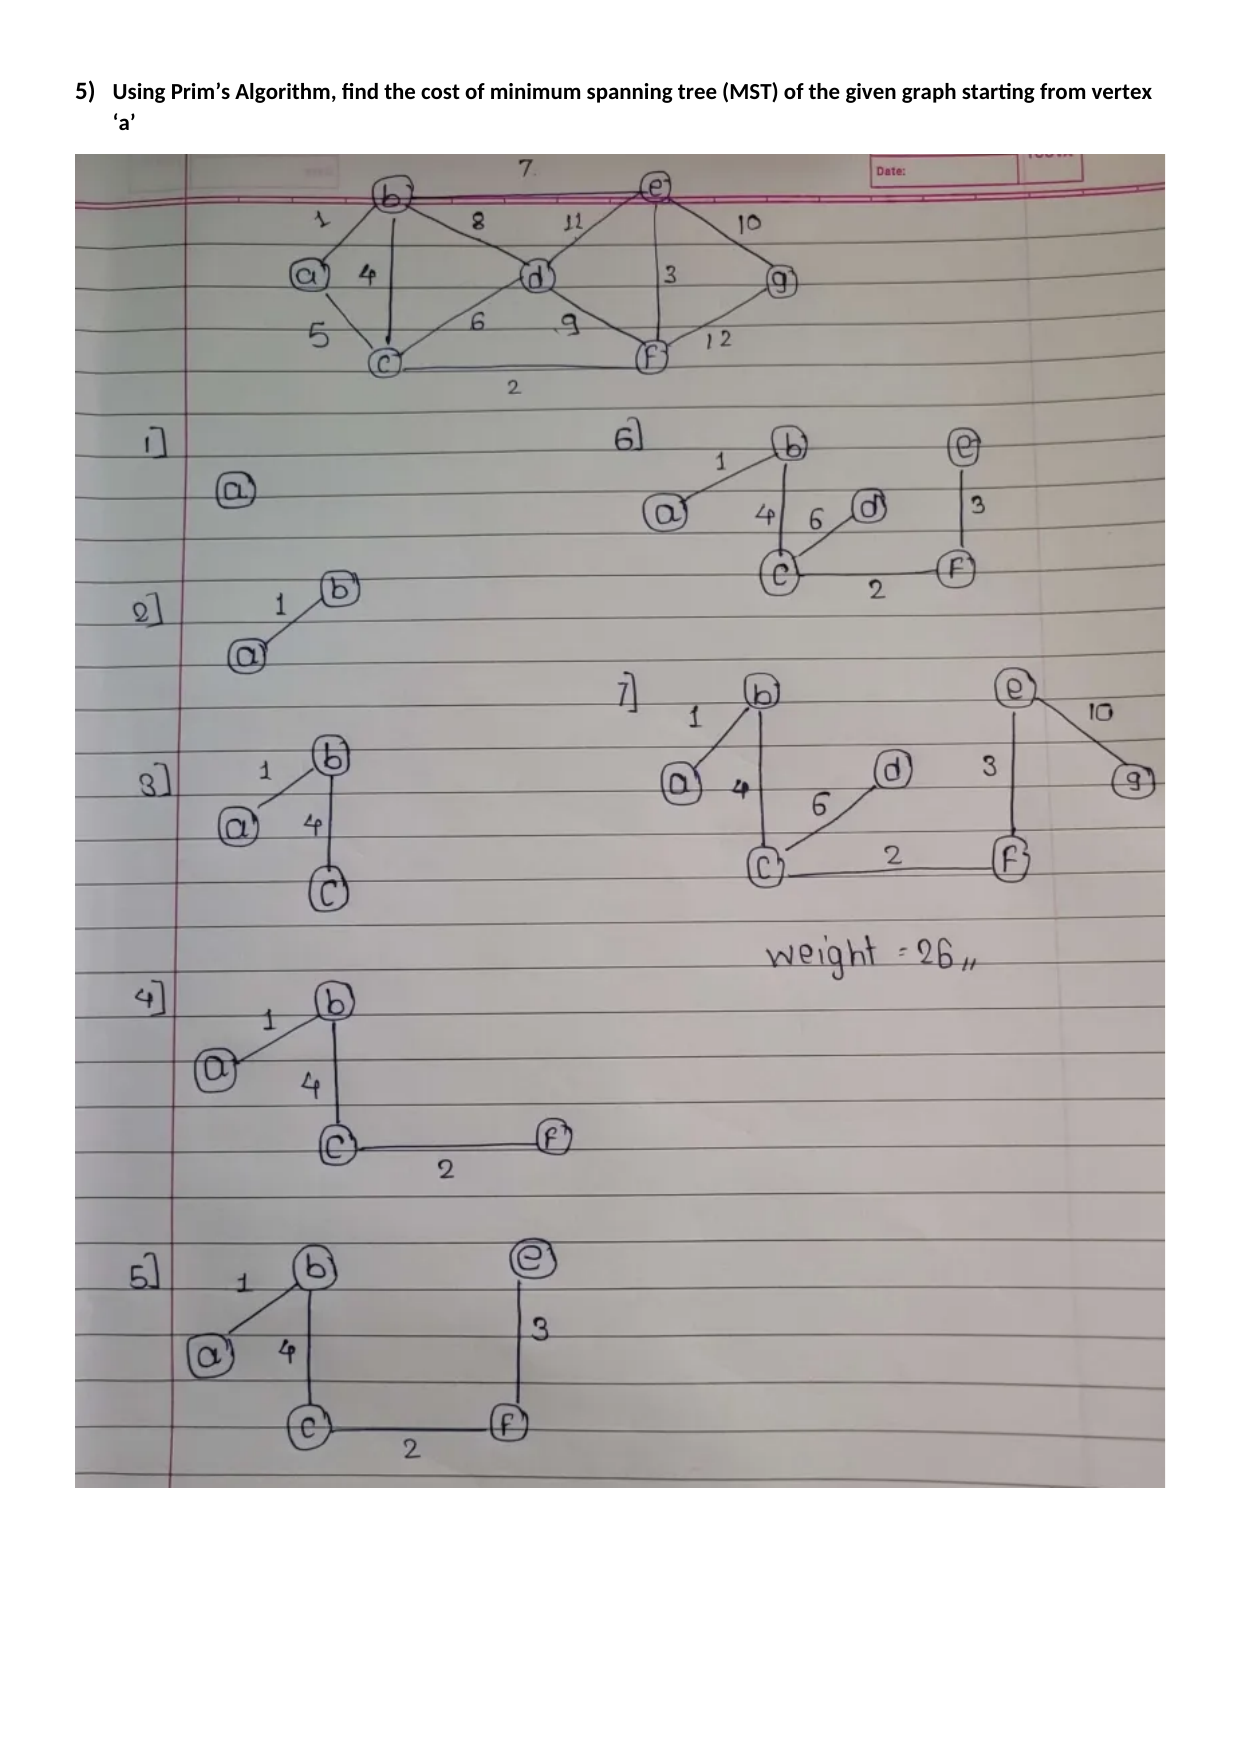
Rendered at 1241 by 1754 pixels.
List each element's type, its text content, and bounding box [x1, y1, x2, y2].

list Using Prim’s Algorithm, find the cost of minimum spanning tree (MST) of the given graph starting from vertex ‘a’ [75, 75, 1165, 136]
picture [75, 154, 1166, 1488]
